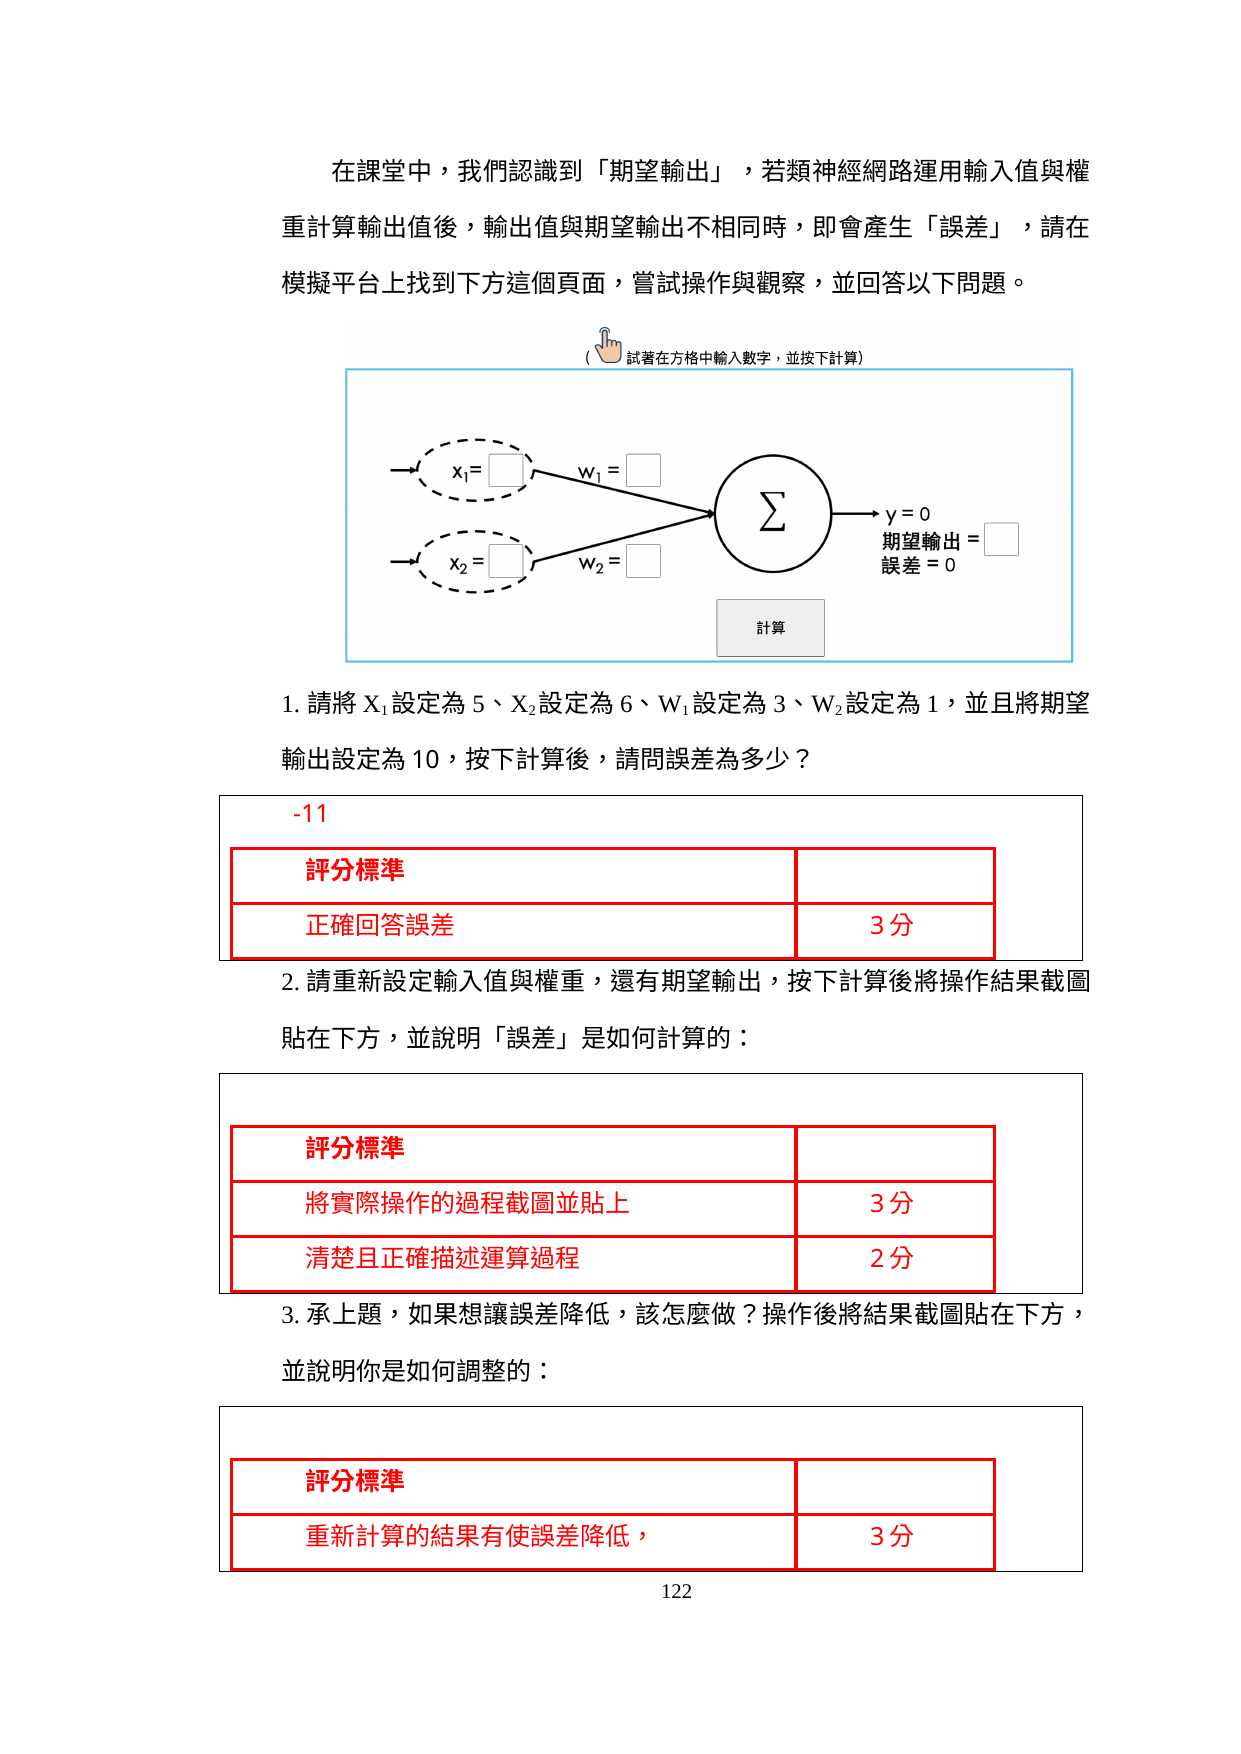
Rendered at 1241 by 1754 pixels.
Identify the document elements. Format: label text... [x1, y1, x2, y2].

text 3. 承上題，如果想讓誤差降低，該怎麼做？操作後將結果截圖貼在下方，並說明你是如何調整的： [281, 1294, 1092, 1388]
table_header [220, 1074, 1082, 1293]
text 2. 請重新設定輸入值與權重，還有期望輸出，按下計算後將操作結果截圖貼在下方，並說明「誤差」是如何計算的： [281, 961, 1092, 1055]
table_header -11 [220, 796, 1082, 960]
picture [340, 318, 1084, 669]
table_header [220, 1407, 1082, 1571]
text 1. 請將X1設定為5、X2設定為6、W1設定為3、W2設定為1，並且將期望輸出設定為10，按下計算後，請問誤差為多少？ [281, 683, 1092, 777]
text 在課堂中，我們認識到「期望輸出」，若類神經網路運用輸入值與權重計算輸出值後，輸出值與期望輸出不相同時，即會產生「誤差」，請在模擬平台上找到下方這個頁面，嘗試操作與觀察，並回答以下問題。 [281, 151, 1092, 301]
